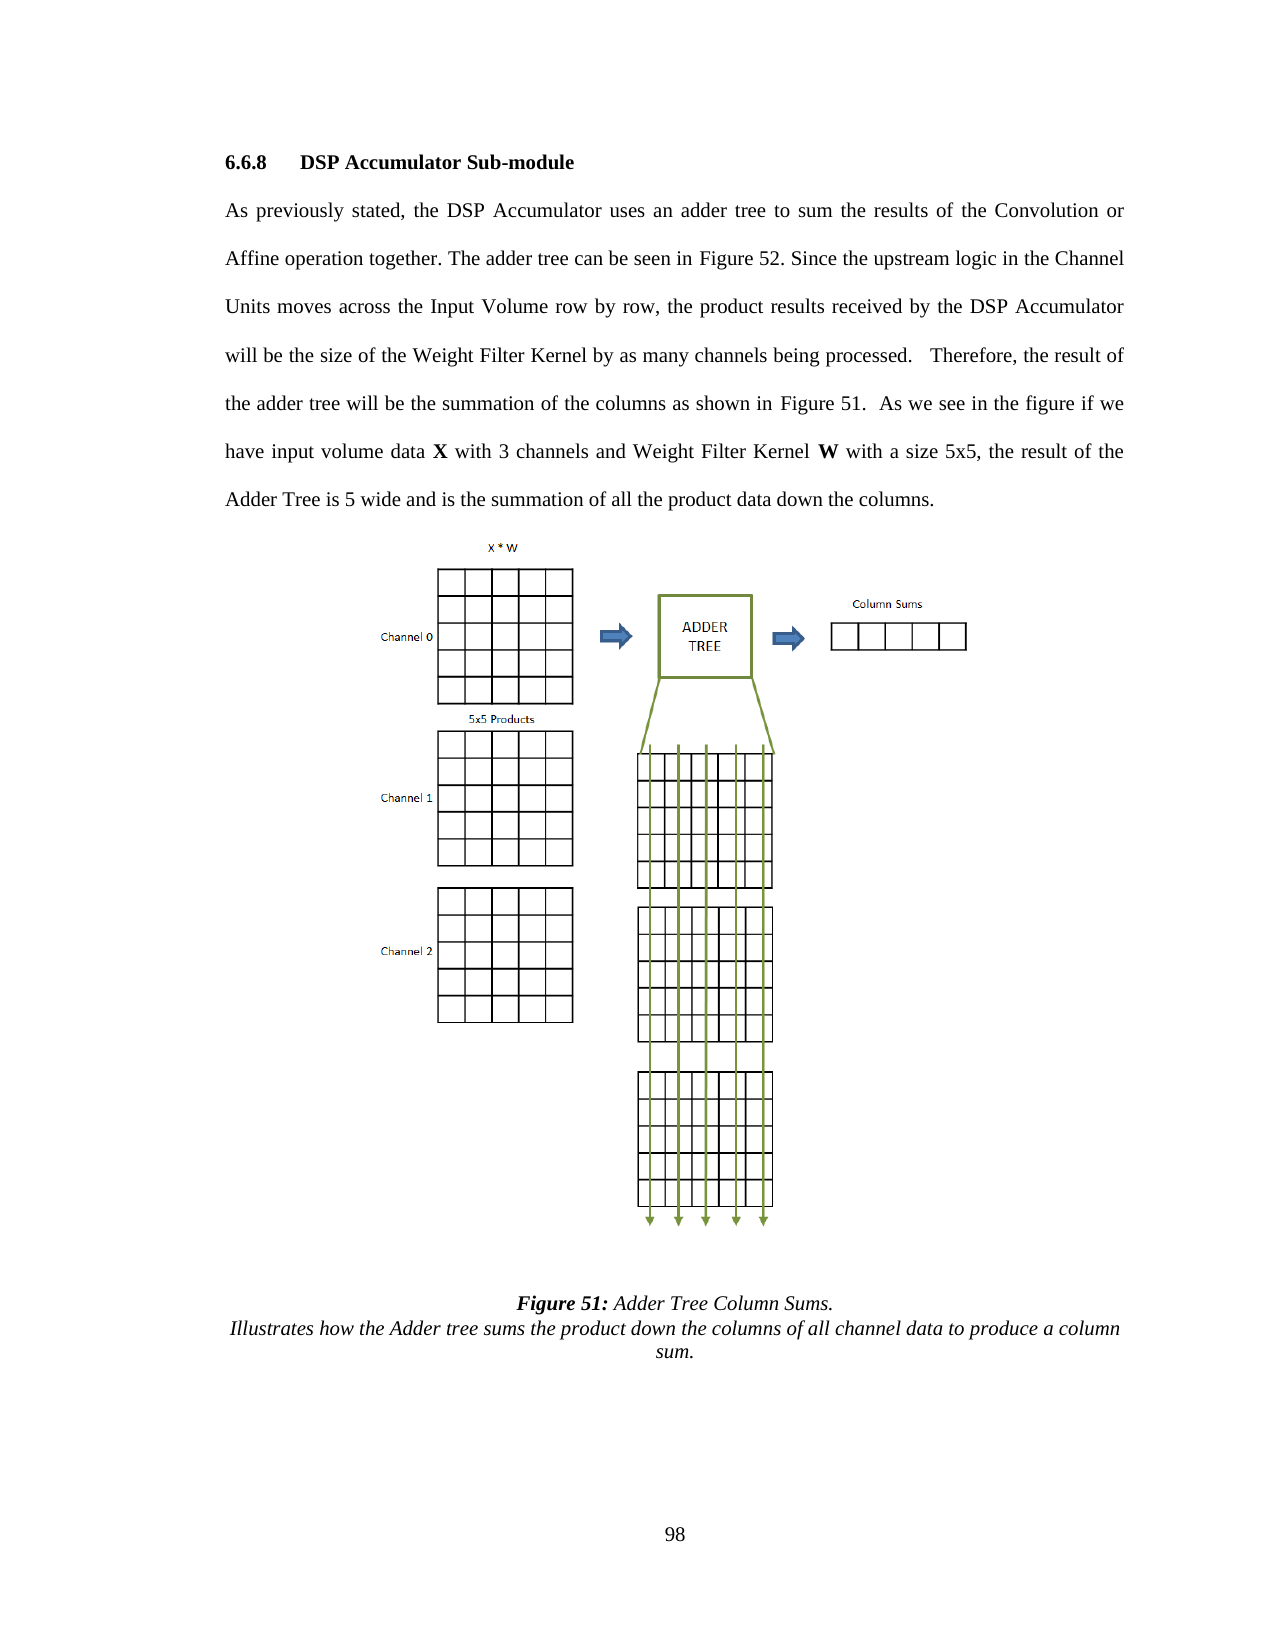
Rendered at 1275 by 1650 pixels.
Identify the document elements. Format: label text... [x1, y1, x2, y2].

text Figure 51: Adder Tree Column Sums. [225, 1291, 1125, 1315]
text As previously stated, the DSP Accumulator uses an adder tree to sum the results of the Convolution or Affine operation together. The adder tree can be seen in Figure 52. Since the upstream logic in the Channel Units moves across the Input Volume row by row, the product results received by the DSP Accumulator will be the size of the Weight Filter Kernel by as many channels being processed. Therefore, the result of the adder tree will be the summation of the columns as shown in Figure 51. As we see in the figure if we have input volume data X with 3 channels and Weight Filter Kernel W with a size 5x5, the result of the Adder Tree is 5 wide and is the summation of all the product data down the columns. [225, 198, 1125, 511]
text Illustrates how the Adder tree sums the product down the columns of all channel data to produce a column sum. [225, 1315, 1125, 1363]
list DSP Accumulator Sub-module [225, 150, 1125, 174]
picture [370, 535, 980, 1263]
